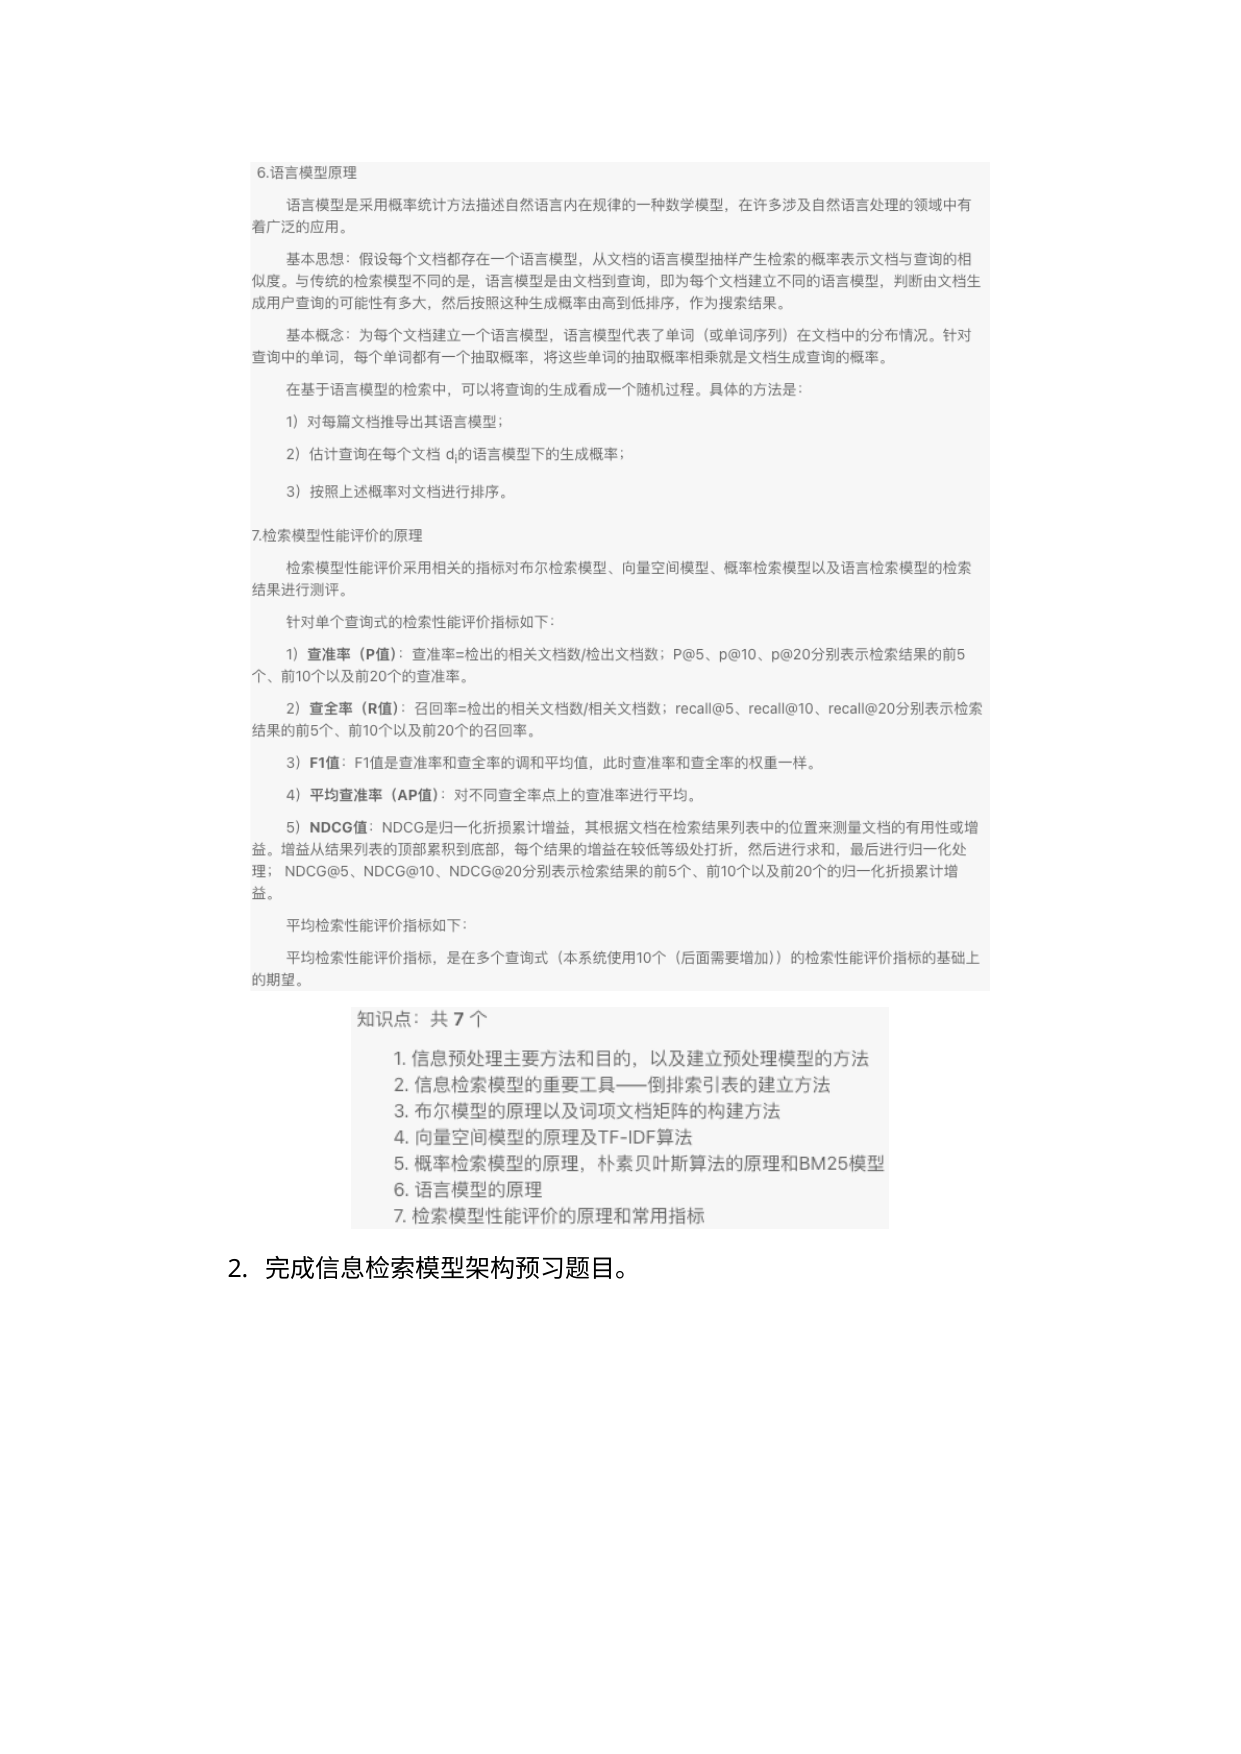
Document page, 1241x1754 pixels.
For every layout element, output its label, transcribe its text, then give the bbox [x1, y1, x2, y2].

picture [351, 1007, 889, 1229]
picture [250, 162, 990, 991]
list 完成信息检索模型架构预习题目。 [177, 1234, 1063, 1299]
